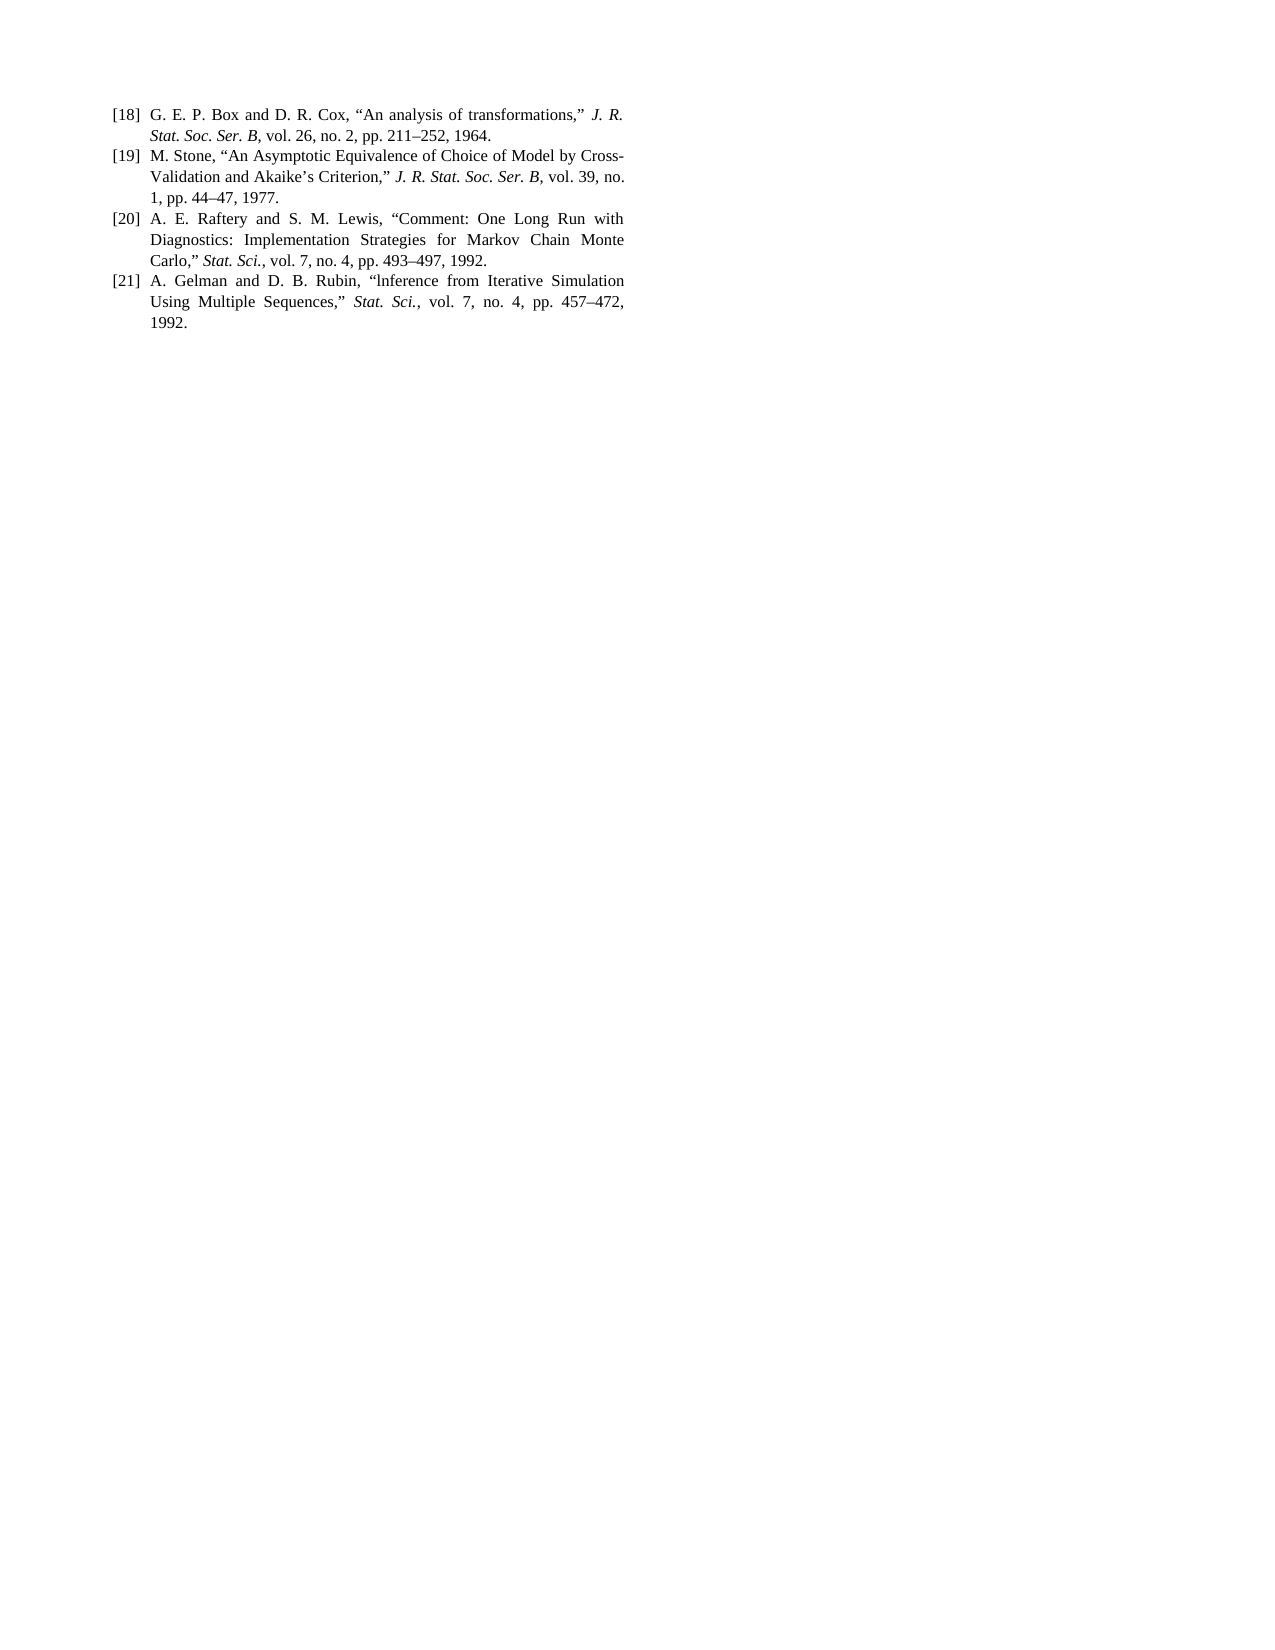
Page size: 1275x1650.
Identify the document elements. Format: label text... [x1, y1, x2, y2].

text [21] A. Gelman and D. B. Rubin, “lnference from Iterative Simulation Using Multiple Sequences,” Stat. Sci., vol. 7, no. 4, pp. 457–472, 1992. [112, 270, 625, 333]
text [19] M. Stone, “An Asymptotic Equivalence of Choice of Model by Cross-Validation and Akaike’s Criterion,” J. R. Stat. Soc. Ser. B, vol. 39, no. 1, pp. 44–47, 1977. [112, 145, 625, 208]
text [18] G. E. P. Box and D. R. Cox, “An analysis of transformations,” J. R. Stat. Soc. Ser. B, vol. 26, no. 2, pp. 211–252, 1964. [112, 103, 625, 145]
text [20] A. E. Raftery and S. M. Lewis, “Comment: One Long Run with Diagnostics: Implementation Strategies for Markov Chain Monte Carlo,” Stat. Sci., vol. 7, no. 4, pp. 493–497, 1992. [112, 208, 625, 270]
